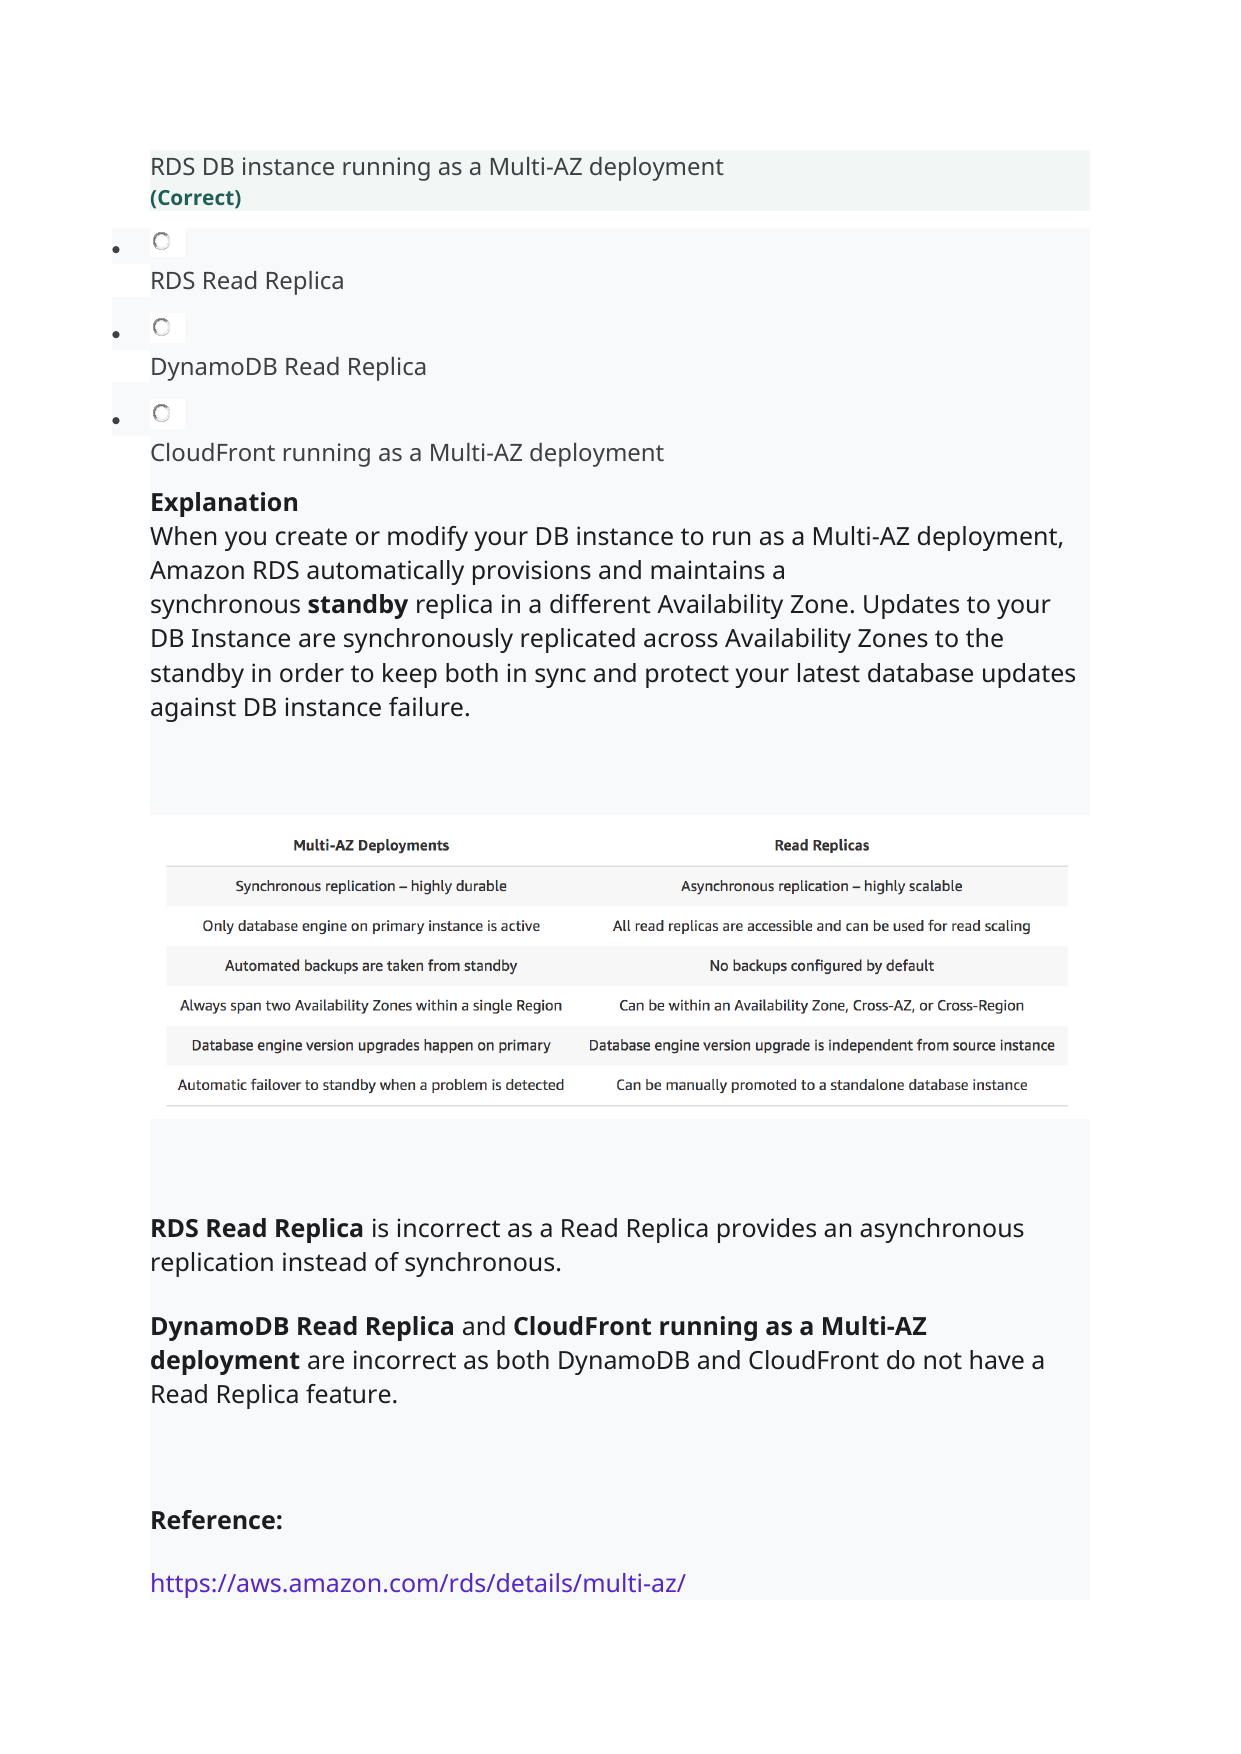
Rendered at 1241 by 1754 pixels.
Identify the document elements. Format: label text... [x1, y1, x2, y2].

list ​ [112, 399, 1090, 436]
text (Correct) [150, 183, 1090, 211]
text https://aws.amazon.com/rds/details/multi-az/ [150, 1566, 1090, 1600]
text Reference: [150, 1503, 1090, 1537]
text DynamoDB Read Replica [150, 350, 1090, 382]
picture [150, 815, 1091, 1119]
text Explanation [150, 485, 1090, 519]
text DynamoDB Read Replica and CloudFront running as a Multi-AZ deployment are incorrect as both DynamoDB and CloudFront do not have a Read Replica feature. [150, 1308, 1090, 1411]
list ​ [112, 228, 1090, 264]
text When you create or modify your DB instance to run as a Multi-AZ deployment, Amazon RDS automatically provisions and maintains a synchronous standby replica in a different Availability Zone. Updates to your DB Instance are synchronously replicated across Availability Zones to the standby in order to keep both in sync and protect your latest database updates against DB instance failure. [150, 519, 1090, 723]
text RDS Read Replica is incorrect as a Read Replica provides an asynchronous replication instead of synchronous. [150, 1211, 1090, 1279]
text RDS DB instance running as a Multi-AZ deployment [150, 150, 1090, 183]
text RDS Read Replica [150, 264, 1090, 297]
text CloudFront running as a Multi-AZ deployment [150, 436, 1090, 468]
list ​ [112, 313, 1090, 350]
